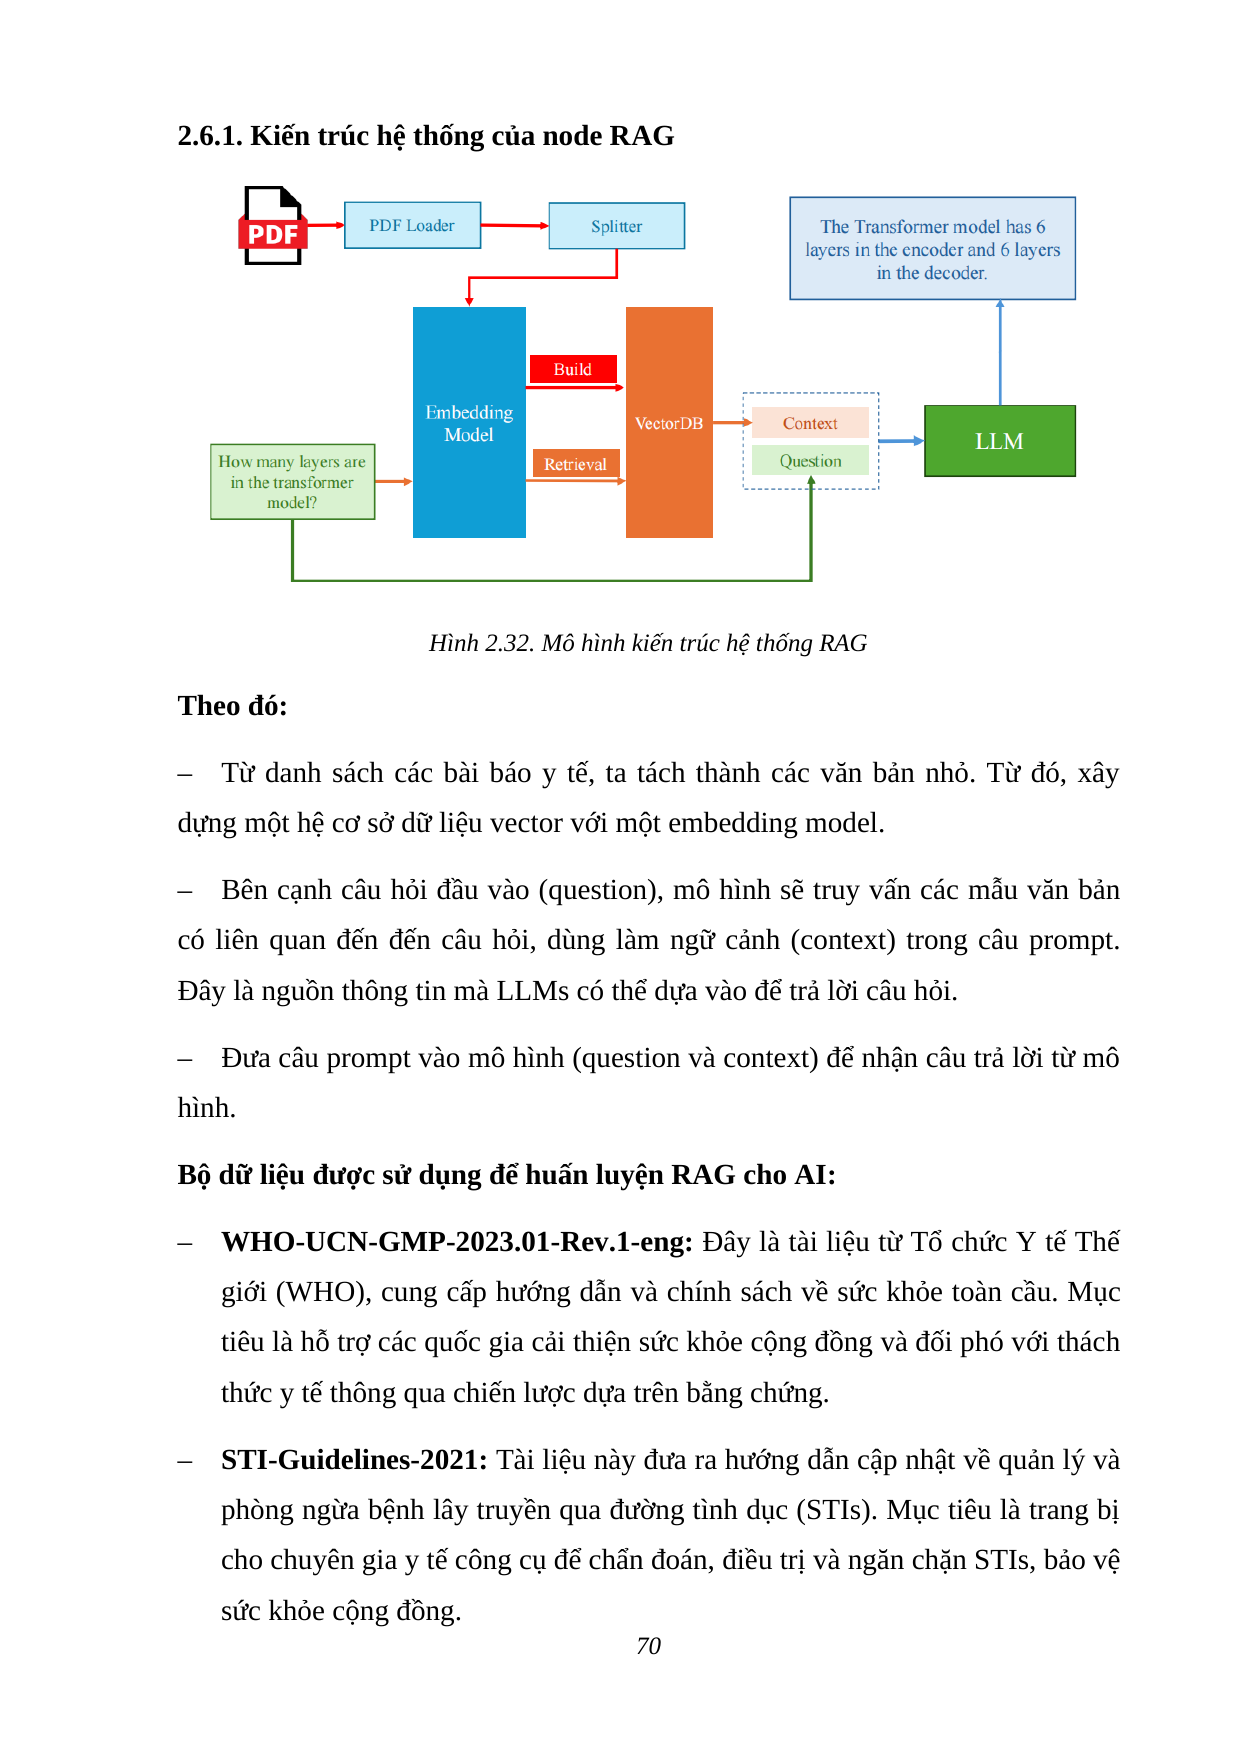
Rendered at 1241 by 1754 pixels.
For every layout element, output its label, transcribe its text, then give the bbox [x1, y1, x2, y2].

subtitle 2.6.1. Kiến trúc hệ thống của node RAG [177, 118, 1122, 152]
list STI-Guidelines-2021: Tài liệu này đưa ra hướng dẫn cập nhật về quản lý và phòng ngừa bệnh lây truyền qua đường tình dục (STIs). Mục tiêu là trang bị cho chuyên gia y tế công cụ để chẩn đoán, điều trị và ngăn chặn STIs, bảo vệ sức khỏe cộng đồng. [177, 1442, 1122, 1626]
list Từ danh sách các bài báo y tế, ta tách thành các văn bản nhỏ. Từ đó, xây dựng một hệ cơ sở dữ liệu vector với một embedding model. [177, 755, 1122, 839]
list WHO-UCN-GMP-2023.01-Rev.1-eng: Đây là tài liệu từ Tổ chức Y tế Thế giới (WHO), cung cấp hướng dẫn và chính sách về sức khỏe toàn cầu. Mục tiêu là hỗ trợ các quốc gia cải thiện sức khỏe cộng đồng và đối phó với thách thức y tế thông qua chiến lược dựa trên bằng chứng. [177, 1224, 1122, 1408]
picture [177, 168, 1121, 595]
text Theo đó: [177, 688, 1122, 721]
text Bộ dữ liệu được sử dụng để huấn luyện RAG cho AI: [177, 1157, 1122, 1191]
list Bên cạnh câu hỏi đầu vào (question), mô hình sẽ truy vấn các mẫu văn bản có liên quan đến đến câu hỏi, dùng làm ngữ cảnh (context) trong câu prompt. Đây là nguồn thông tin mà LLMs có thể dựa vào để trả lời câu hỏi. [177, 872, 1122, 1006]
list Đưa câu prompt vào mô hình (question và context) để nhận câu trả lời từ mô hình. [177, 1040, 1122, 1123]
text Hình 2.32. Mô hình kiến trúc hệ thống RAG [177, 628, 1122, 657]
